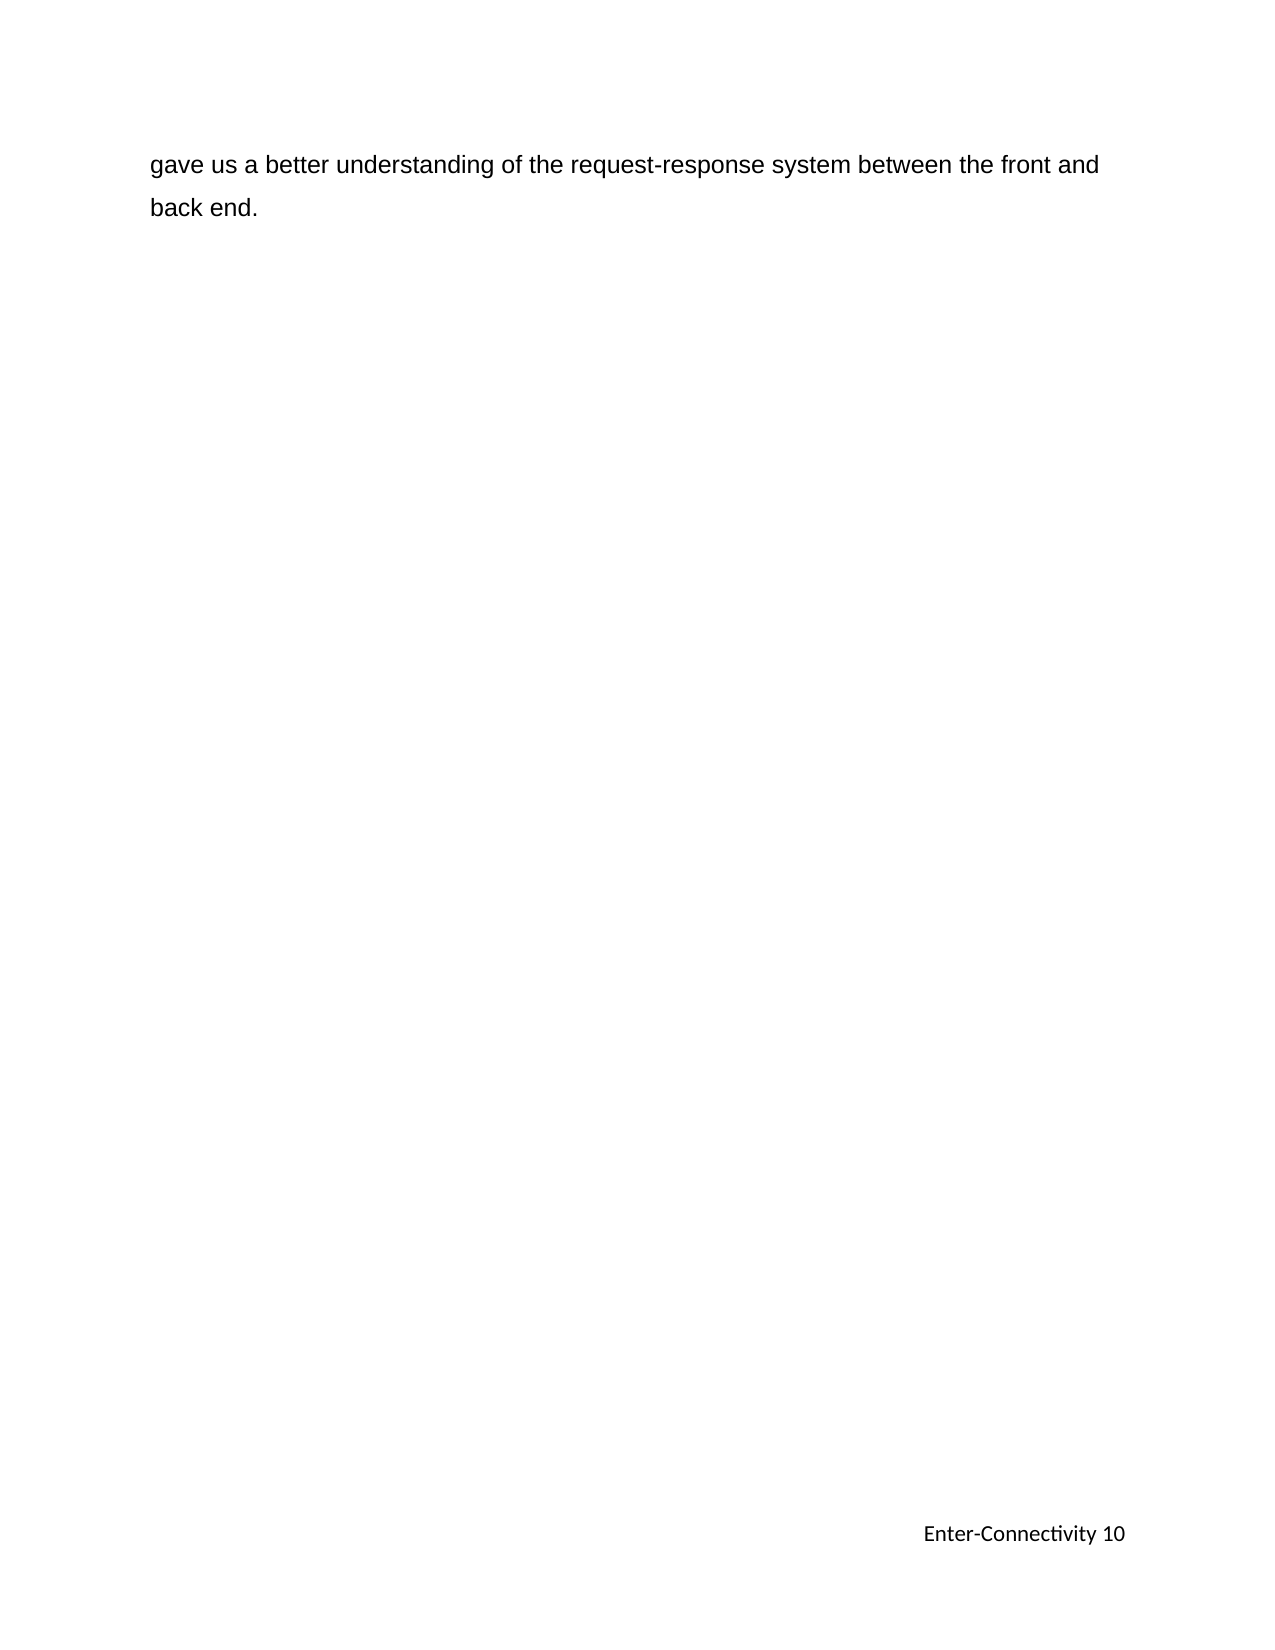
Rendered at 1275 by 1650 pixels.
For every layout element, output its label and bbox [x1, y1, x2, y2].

text [150, 150, 1125, 222]
